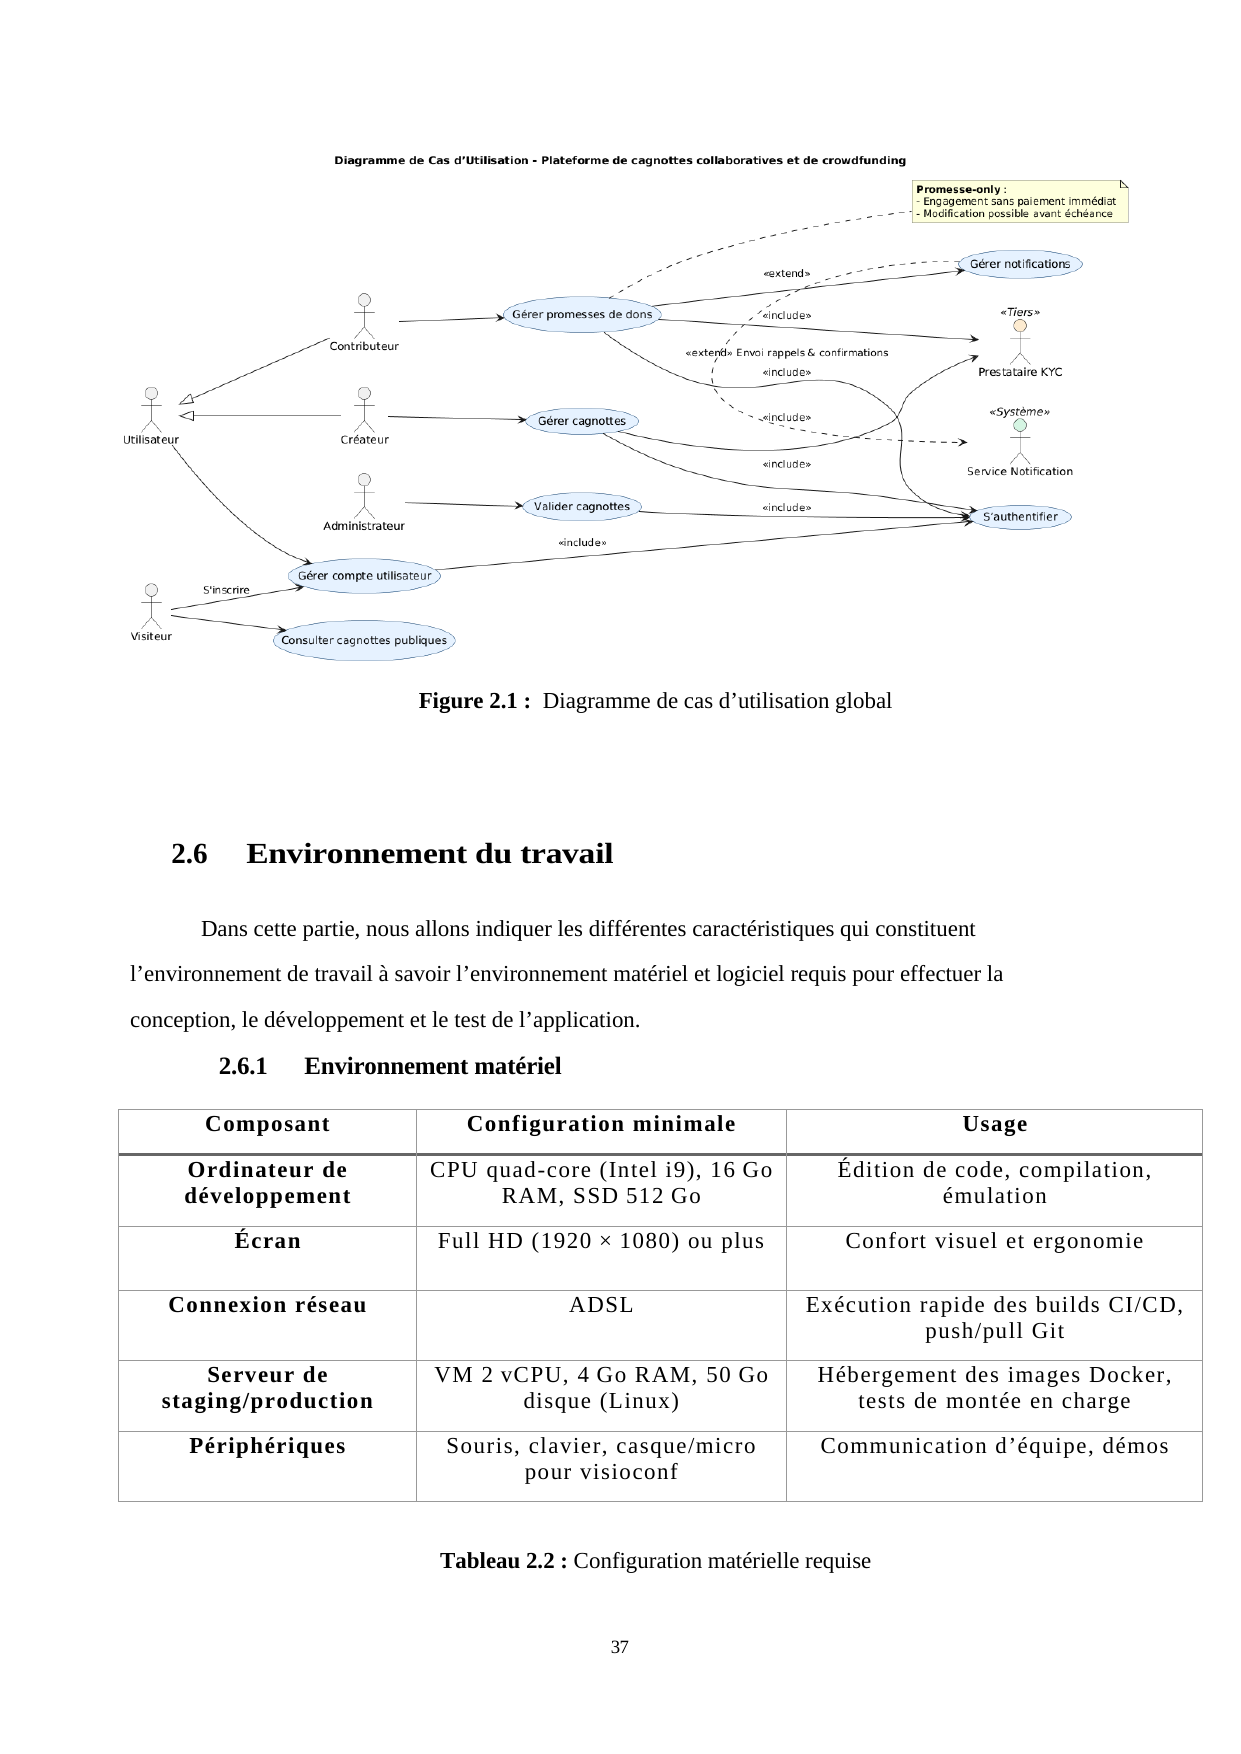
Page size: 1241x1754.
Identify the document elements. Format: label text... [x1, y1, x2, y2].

table_cell Exécution rapide des builds CI/CD, push/pull Git [787, 1291, 1202, 1360]
text Dans cette partie, nous allons indiquer les différentes caractéristiques qui constituent l’environnement de travail à savoir l’environnement matériel et logiciel requis pour effectuer la conception, le développement et le test de l’application. [130, 915, 1111, 1032]
table_cell Connexion réseau [119, 1291, 416, 1360]
subtitle Environnement du travail [171, 836, 1240, 869]
table_cell CPU quad-core (Intel i9), 16 Go RAM, SSD 512 Go [417, 1156, 786, 1226]
table_cell Écran [119, 1227, 416, 1290]
table_cell Périphériques [119, 1432, 416, 1501]
table_cell ADSL [417, 1291, 786, 1360]
table_cell Serveur de staging/production [119, 1361, 416, 1431]
subtitle Environnement matériel [218, 1051, 1240, 1080]
picture [118, 146, 1132, 664]
table_cell Souris, clavier, casque/micro pour visioconf [417, 1432, 786, 1501]
table_cell Confort visuel et ergonomie [787, 1227, 1202, 1290]
table_cell Édition de code, compilation, émulation [787, 1156, 1202, 1226]
table_cell Hébergement des images Docker, tests de montée en charge [787, 1361, 1202, 1431]
table_cell Communication d’équipe, démos [787, 1432, 1202, 1501]
table_cell Ordinateur de développement [119, 1156, 416, 1226]
table_cell VM 2 vCPU, 4 Go RAM, 50 Go disque (Linux) [417, 1361, 786, 1431]
text Tableau 2.2 : Configuration matérielle requise [130, 1548, 1111, 1574]
table_header Composant [119, 1110, 416, 1153]
table_header Configuration minimale [417, 1110, 786, 1153]
table_header Usage [787, 1110, 1202, 1153]
table_cell Full HD (1920 × 1080) ou plus [417, 1227, 786, 1290]
text Figure 2.1 : Diagramme de cas d’utilisation global [130, 687, 1111, 767]
